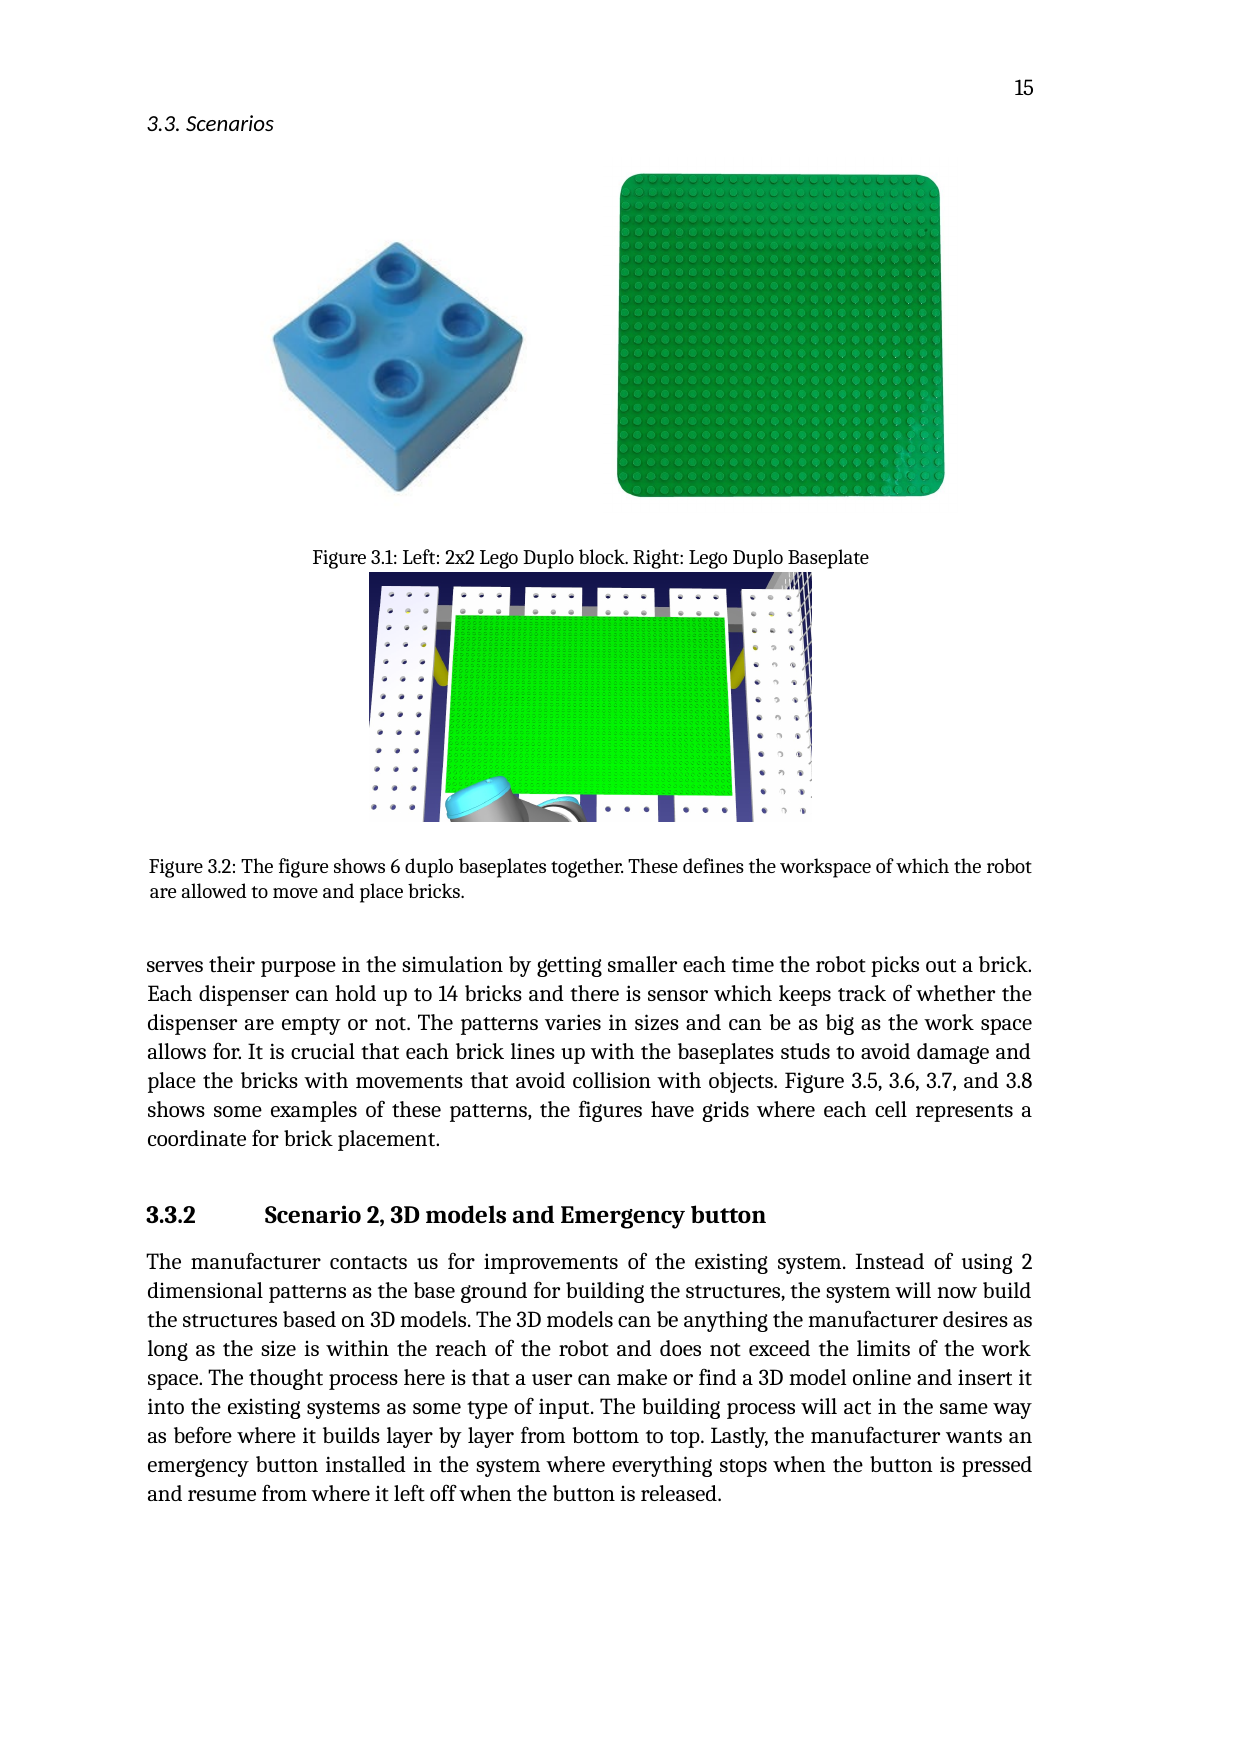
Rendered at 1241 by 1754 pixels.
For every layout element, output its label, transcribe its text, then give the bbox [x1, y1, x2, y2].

text Figure 3.1: Left: 2x2 Lego Duplo block. Right: Lego Duplo Baseplate [150, 546, 1031, 570]
picture [369, 572, 812, 822]
text Figure 3.2: The figure shows 6 duplo baseplates together. These defines the workspace of which the robot are allowed to move and place bricks. [148, 855, 1033, 904]
subtitle 3.3. Scenarios [146, 109, 1033, 137]
subtitle 3.3.2 Scenario 2, 3D models and Emergency button [146, 1201, 1033, 1230]
picture [223, 221, 579, 513]
text The manufacturer contacts us for improvements of the existing system. Instead of using 2 dimensional patterns as the base ground for building the structures, the system will now build the structures based on 3D models. The 3D models can be anything the manufacturer desires as long as the size is within the reach of the robot and does not exceed the limits of the work space. The thought process here is that a user can make or find a 3D model online and insert it into the existing systems as some type of input. The building process will act in the same way as before where it builds layer by layer from bottom to top. Lastly, the manufacturer wants an emergency button installed in the system where everything stops when the button is pressed and resume from where it left off when the button is released. [146, 1249, 1033, 1507]
picture [603, 157, 958, 513]
text serves their purpose in the simulation by getting smaller each time the robot picks out a brick. Each dispenser can hold up to 14 bricks and there is sensor which keeps track of whether the dispenser are empty or not. The patterns varies in sizes and can be as big as the work space allows for. It is crucial that each brick lines up with the baseplates studs to avoid damage and place the bricks with movements that avoid collision with objects. Figure 3.5, 3.6, 3.7, and 3.8 shows some examples of these patterns, the figures have grids where each cell represents a coordinate for brick placement. [146, 952, 1033, 1152]
